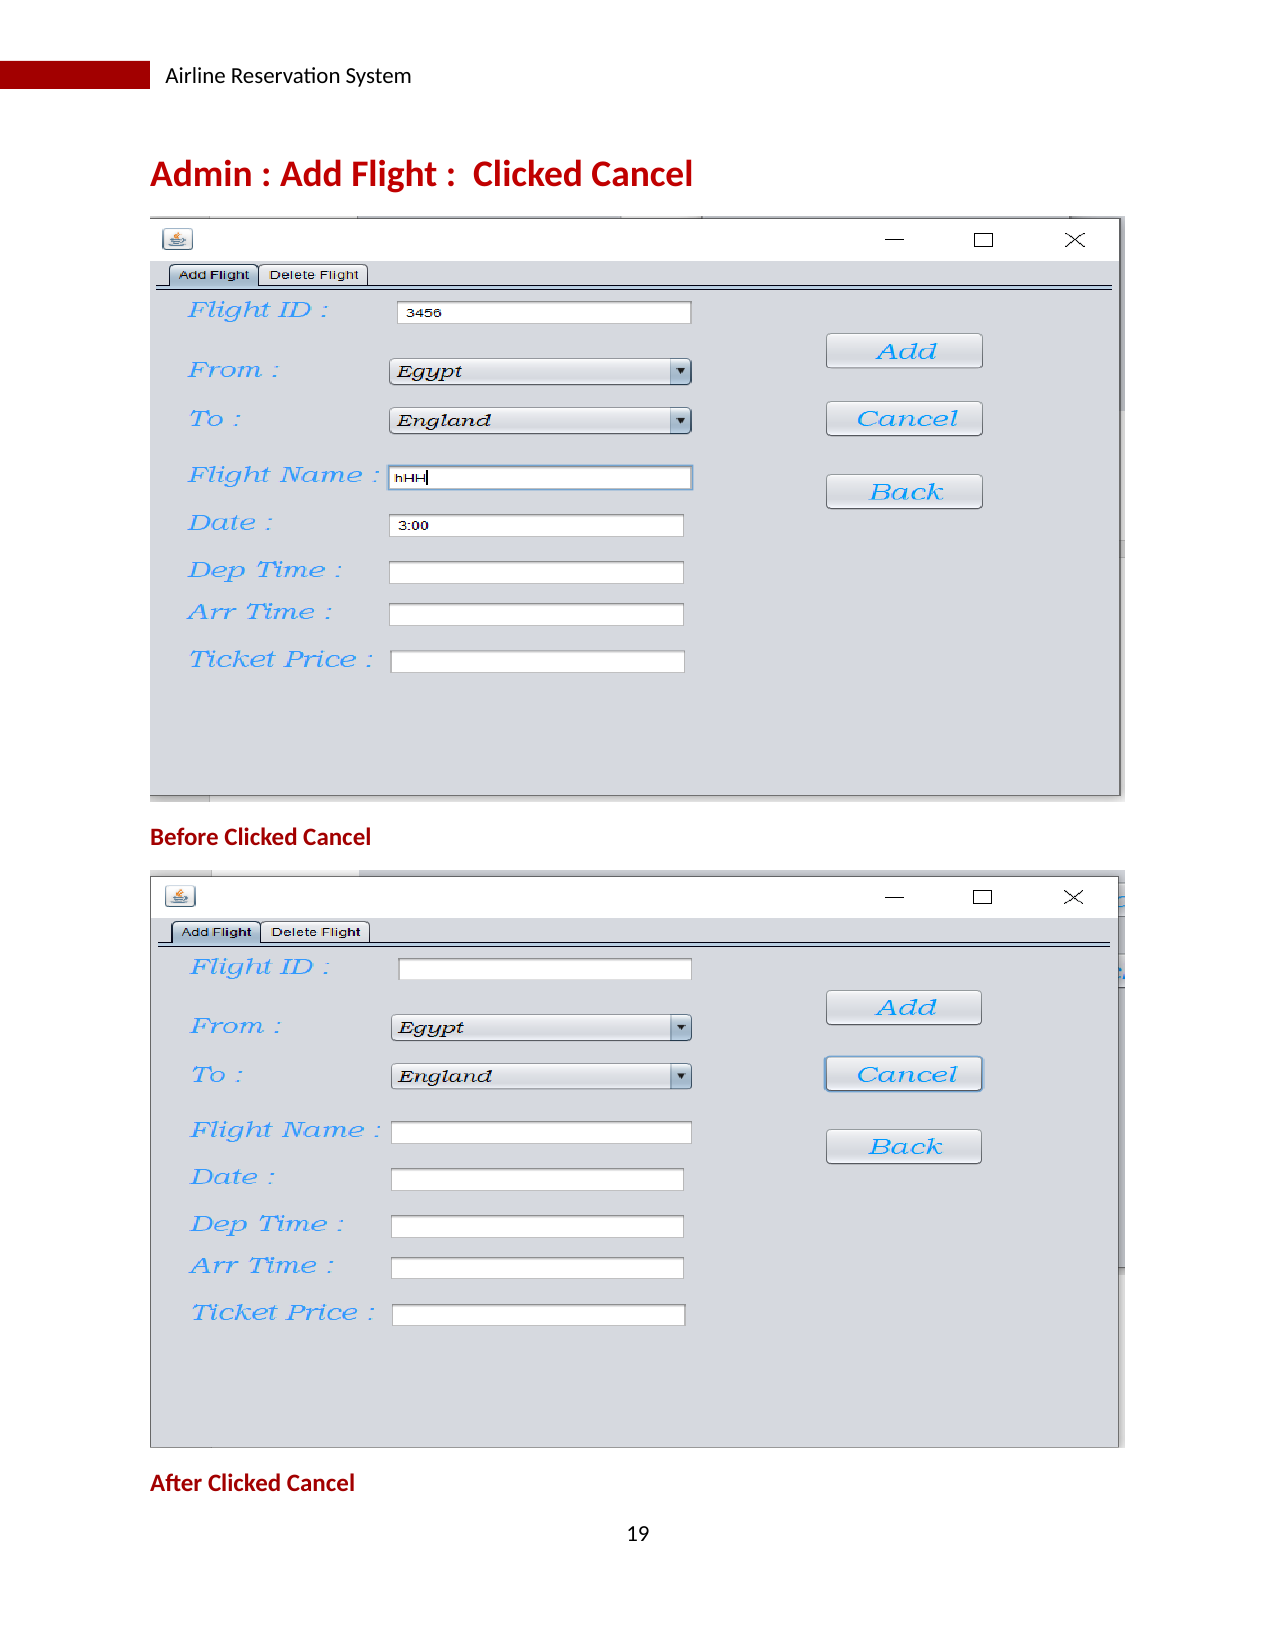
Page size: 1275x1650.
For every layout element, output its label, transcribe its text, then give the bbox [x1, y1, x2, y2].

text Admin : Add Flight : Clicked Cancel [150, 150, 1125, 196]
text After Clicked Cancel [150, 1467, 1125, 1497]
text Before Clicked Cancel [150, 821, 1125, 851]
picture [150, 870, 1125, 1448]
picture [150, 216, 1125, 802]
